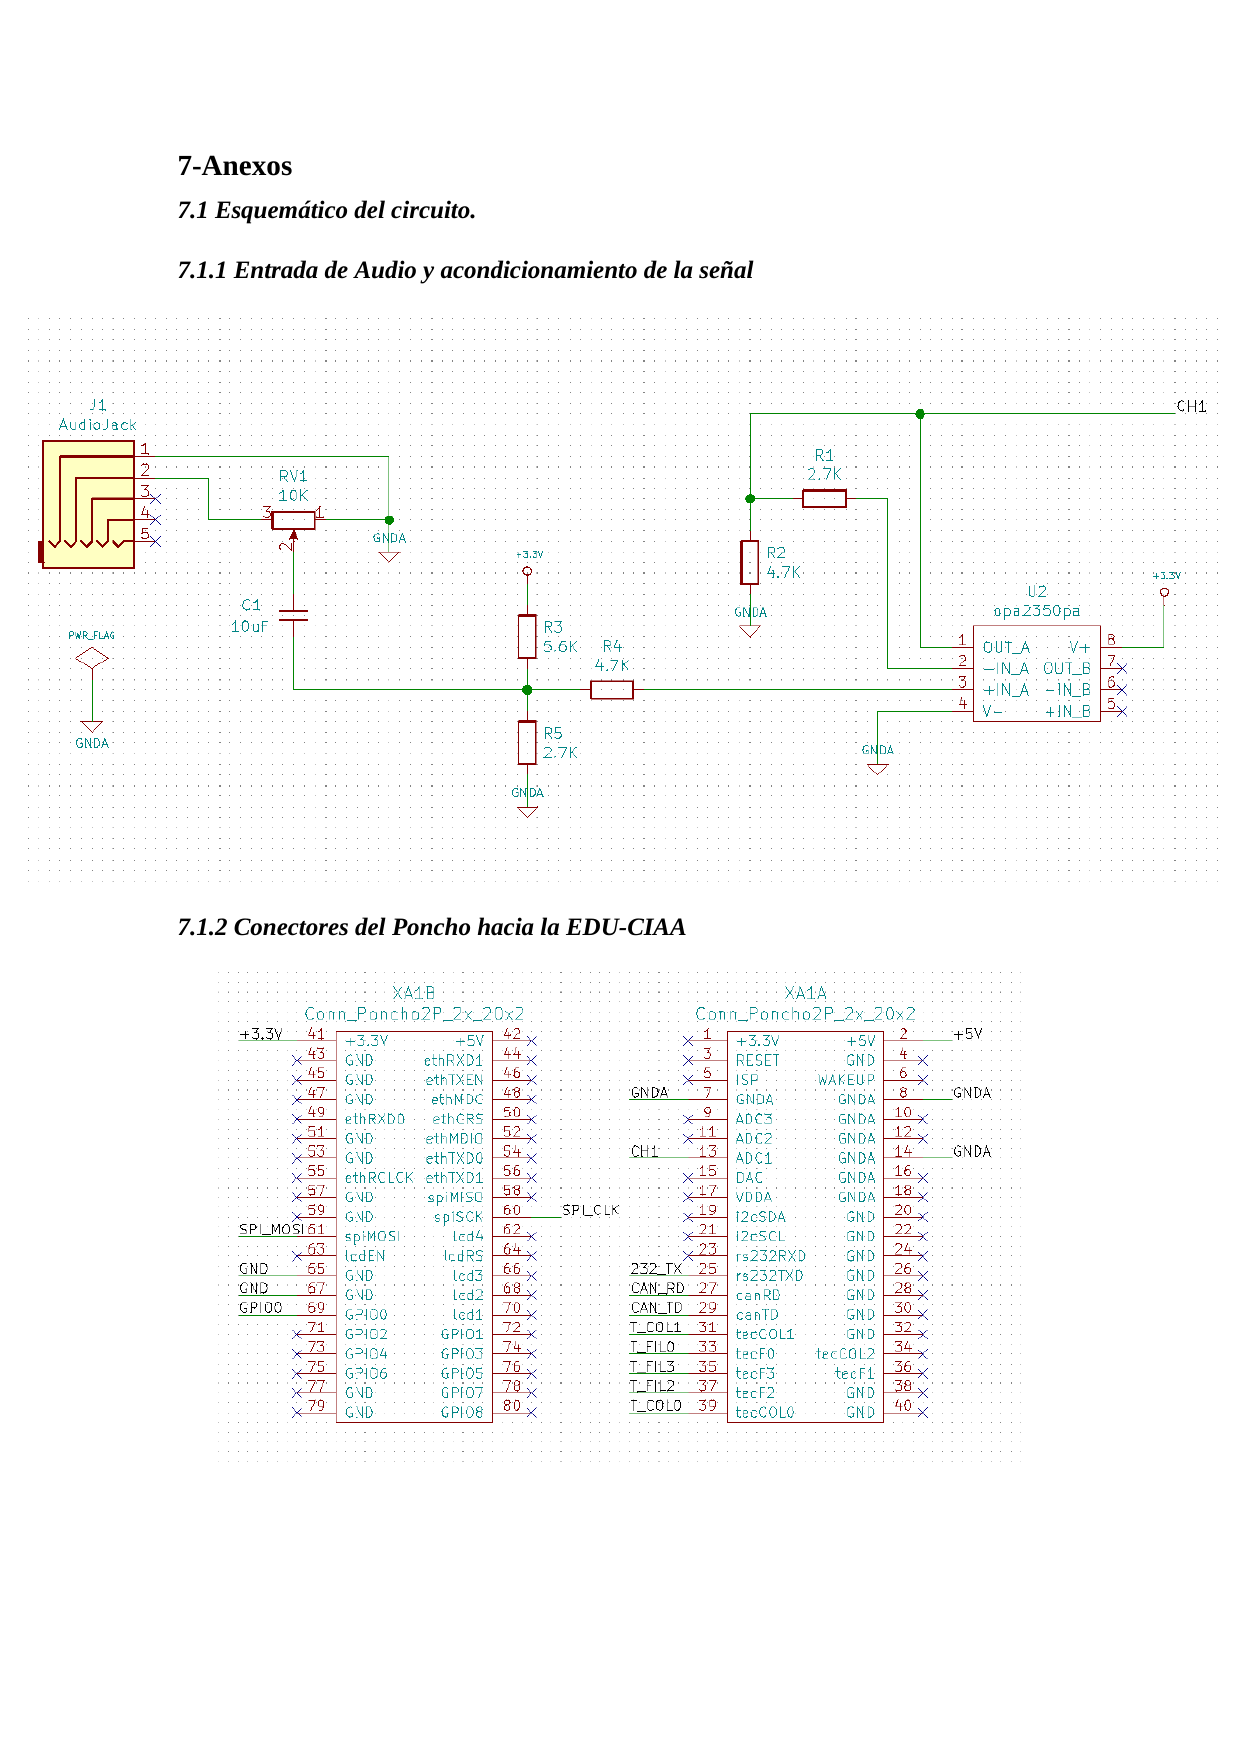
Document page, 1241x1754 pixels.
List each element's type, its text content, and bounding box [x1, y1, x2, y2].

subtitle 7-Anexos 7.1 Esquemático del circuito. [177, 148, 1063, 224]
subtitle 7.1.1 Entrada de Audio y acondicionamiento de la señal [177, 255, 1063, 284]
subtitle 7.1.2 Conectores del Poncho hacia la EDU-CIAA [177, 912, 1063, 941]
picture [212, 972, 1027, 1462]
picture [20, 315, 1219, 882]
